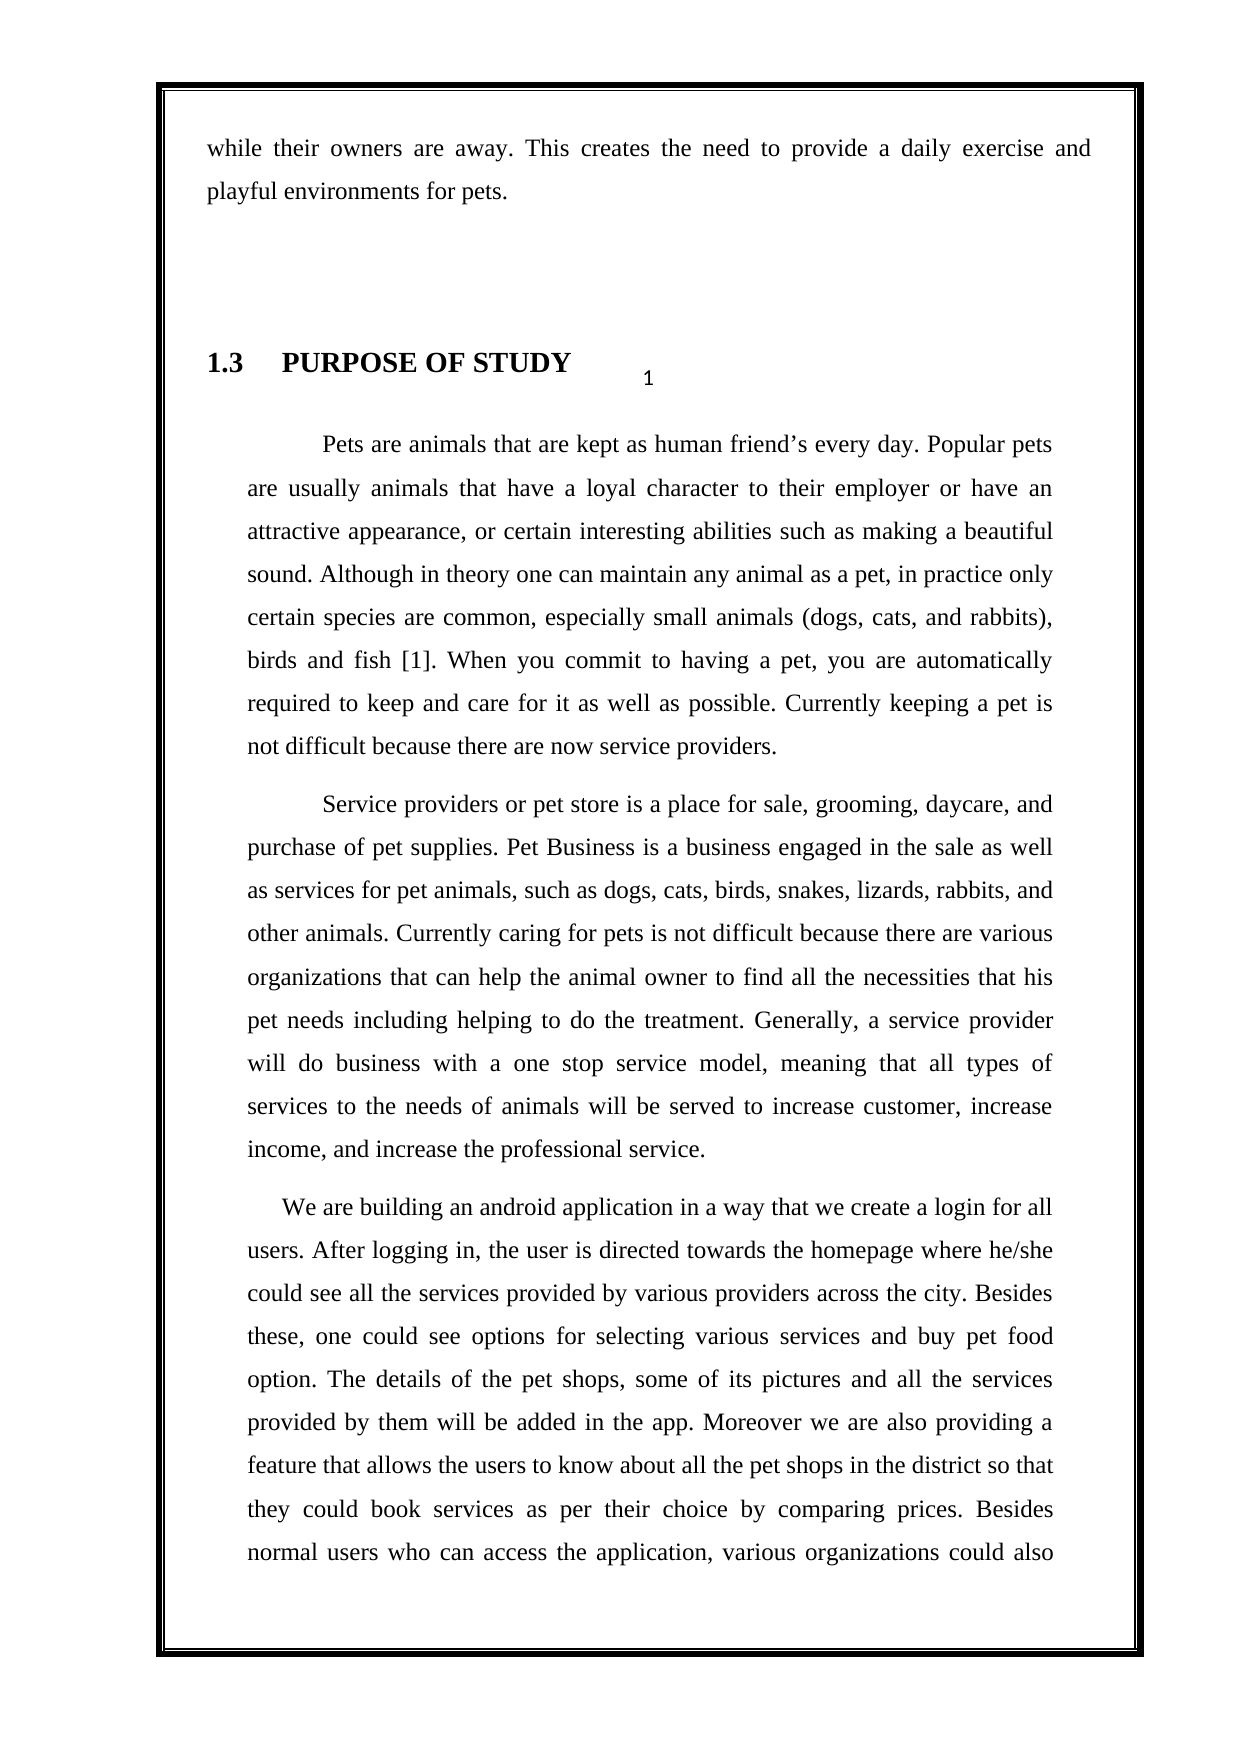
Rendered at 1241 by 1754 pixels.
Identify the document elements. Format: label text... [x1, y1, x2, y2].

text Service providers or pet store is a place for sale, grooming, daycare, and purchase of pet supplies. Pet Business is a business engaged in the sale as well as services for pet animals, such as dogs, cats, birds, snakes, lizards, rabbits, and other animals. Currently caring for pets is not difficult because there are various organizations that can help the animal owner to find all the necessities that his pet needs including helping to do the treatment. Generally, a service provider will do business with a one stop service model, meaning that all types of services to the needs of animals will be served to increase customer, increase income, and increase the professional service. [247, 789, 1054, 1163]
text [247, 1192, 1054, 1566]
text Pets are animals that are kept as human friend’s every day. Popular pets are usually animals that have a loyal character to their employer or have an attractive appearance, or certain interesting abilities such as making a beautiful sound. Although in theory one can maintain any animal as a pet, in practice only certain species are common, especially small animals (dogs, cats, and rabbits), birds and fish [1]. When you commit to having a pet, you are automatically required to keep and care for it as well as possible. Currently keeping a pet is not difficult because there are now service providers. [247, 429, 1054, 760]
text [207, 133, 1093, 205]
list 1.3 PURPOSE OF STUDY [207, 345, 1093, 379]
